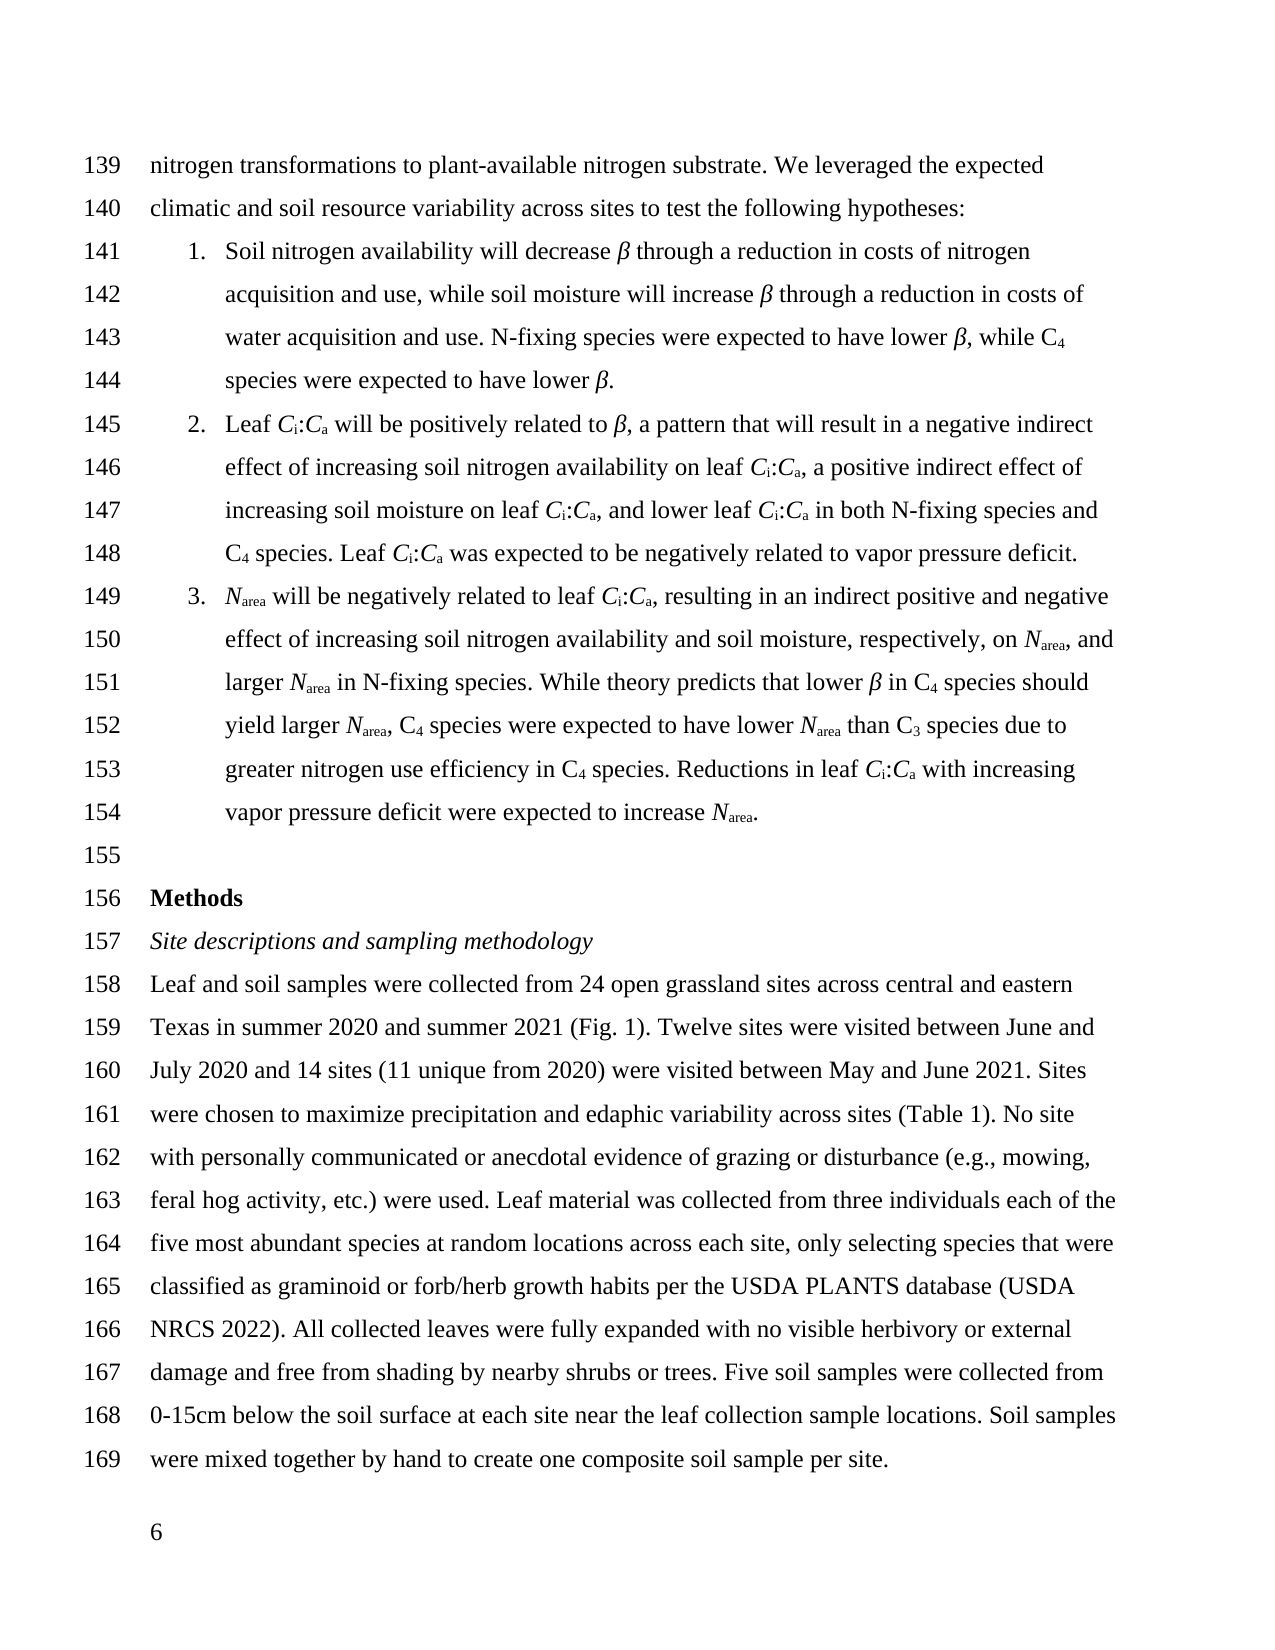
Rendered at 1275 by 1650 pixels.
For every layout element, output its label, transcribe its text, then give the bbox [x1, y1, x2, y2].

text Site descriptions and sampling methodology [150, 926, 1125, 955]
text Methods [150, 883, 1125, 912]
list Soil nitrogen availability will decrease β through a reduction in costs of nitrogen acquisition and use, while soil moisture will increase β through a reduction in costs of water acquisition and use. N-fixing species were expected to have lower β, while C4 species were expected to have lower β. [187, 236, 1125, 394]
list Leaf Ci:Ca will be positively related to β, a pattern that will result in a negative indirect effect of increasing soil nitrogen availability on leaf Ci:Ca, a positive indirect effect of increasing soil moisture on leaf Ci:Ca, and lower leaf Ci:Ca in both N-fixing species and C4 species. Leaf Ci:Ca was expected to be negatively related to vapor pressure deficit. [187, 409, 1125, 567]
list Narea will be negatively related to leaf Ci:Ca, resulting in an indirect positive and negative effect of increasing soil nitrogen availability and soil moisture, respectively, on Narea, and larger Narea in N-fixing species. While theory predicts that lower β in C4 species should yield larger Narea, C4 species were expected to have lower Narea than C3 species due to greater nitrogen use efficiency in C4 species. Reductions in leaf Ci:Ca with increasing vapor pressure deficit were expected to increase Narea. [187, 581, 1125, 826]
text Leaf and soil samples were collected from 24 open grassland sites across central and eastern Texas in summer 2020 and summer 2021 (Fig. 1). Twelve sites were visited between June and July 2020 and 14 sites (11 unique from 2020) were visited between May and June 2021. Sites were chosen to maximize precipitation and edaphic variability across sites (Table 1). No site with personally communicated or anecdotal evidence of grazing or disturbance (e.g., mowing, feral hog activity, etc.) were used. Leaf material was collected from three individuals each of the five most abundant species at random locations across each site, only selecting species that were classified as graminoid or forb/herb growth habits per the USDA PLANTS database (USDA NRCS 2022). All collected leaves were fully expanded with no visible herbivory or external damage and free from shading by nearby shrubs or trees. Five soil samples were collected from 0-15cm below the soil surface at each site near the leaf collection sample locations. Soil samples were mixed together by hand to create one composite soil sample per site. [150, 969, 1125, 1472]
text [150, 150, 1125, 222]
